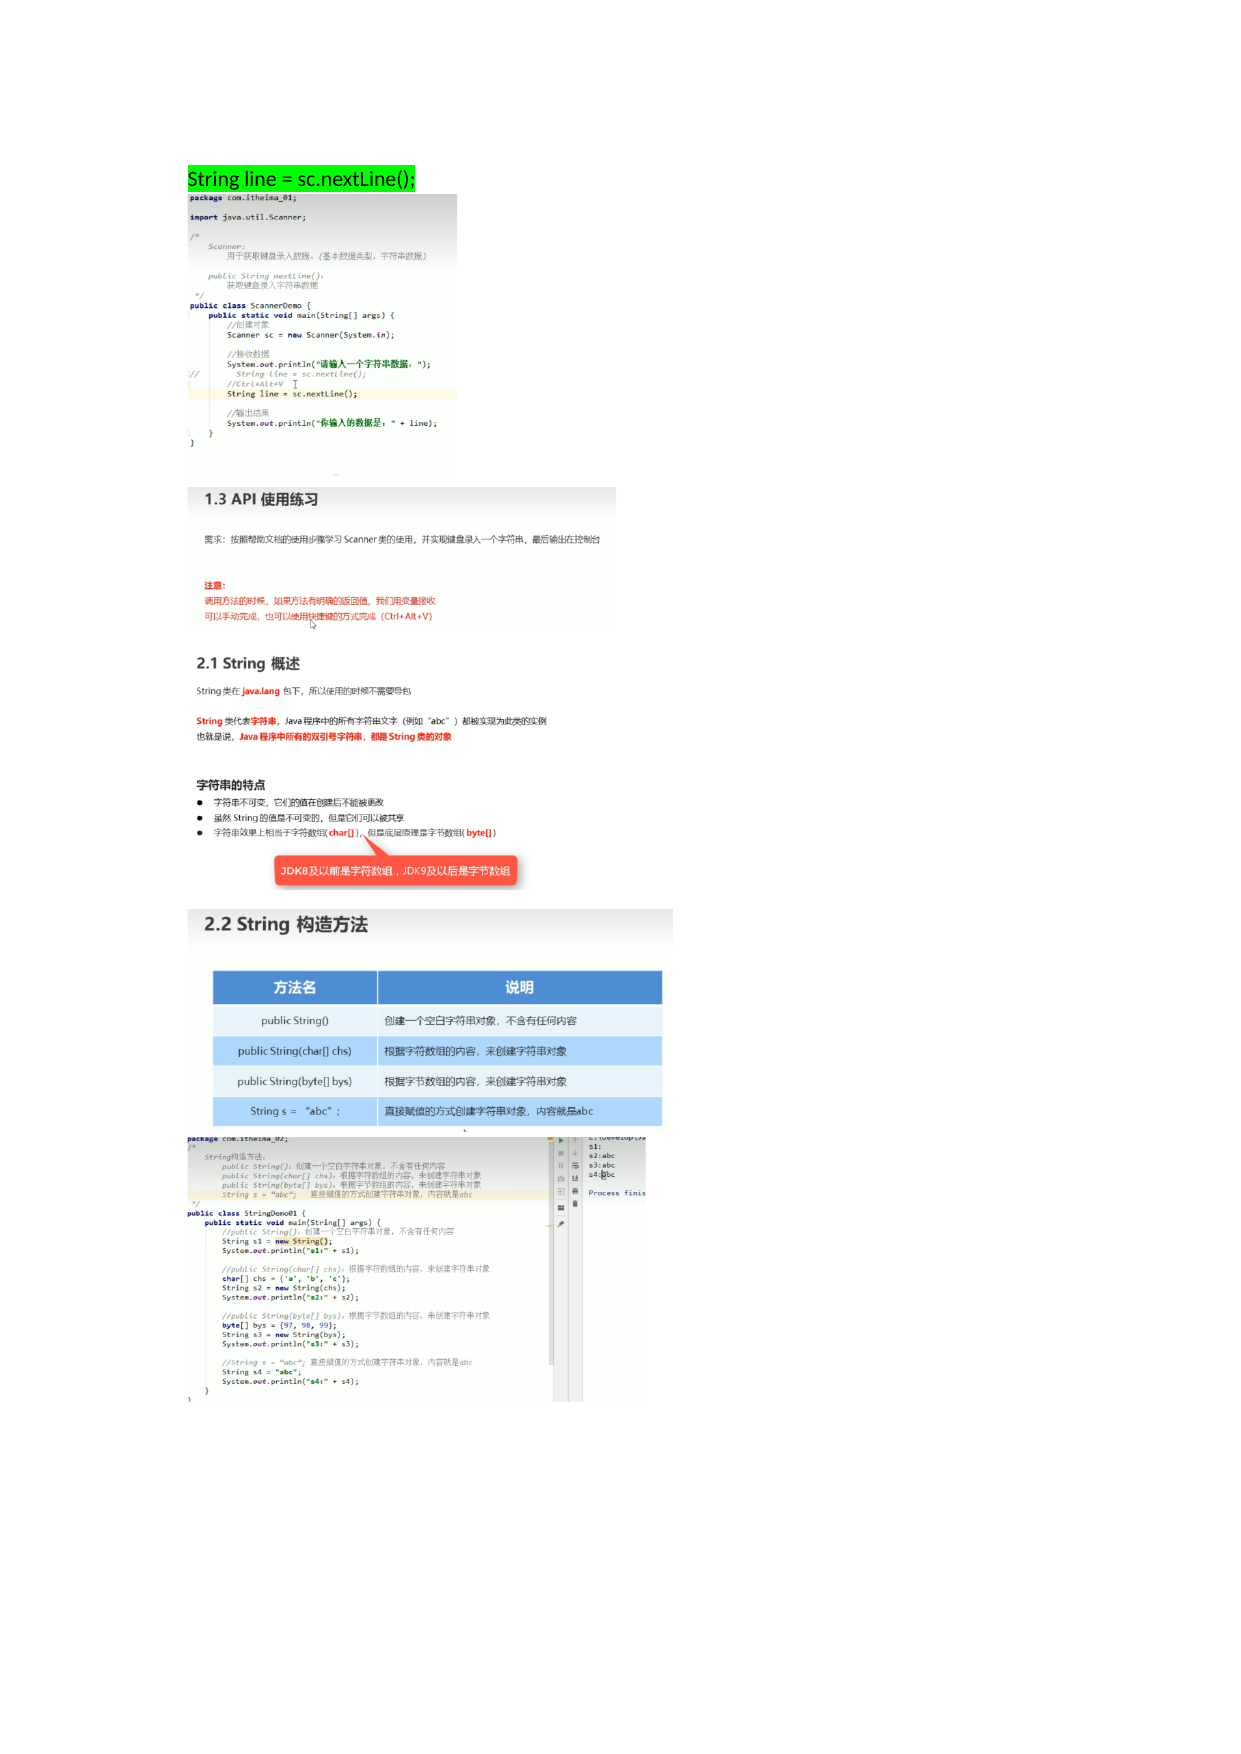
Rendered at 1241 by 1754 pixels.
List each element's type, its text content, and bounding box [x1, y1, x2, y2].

picture [187, 194, 458, 476]
picture [187, 649, 554, 890]
picture [187, 1137, 646, 1402]
picture [187, 909, 673, 1132]
picture [187, 487, 617, 632]
text String line = sc.nextLine(); [187, 162, 1053, 194]
